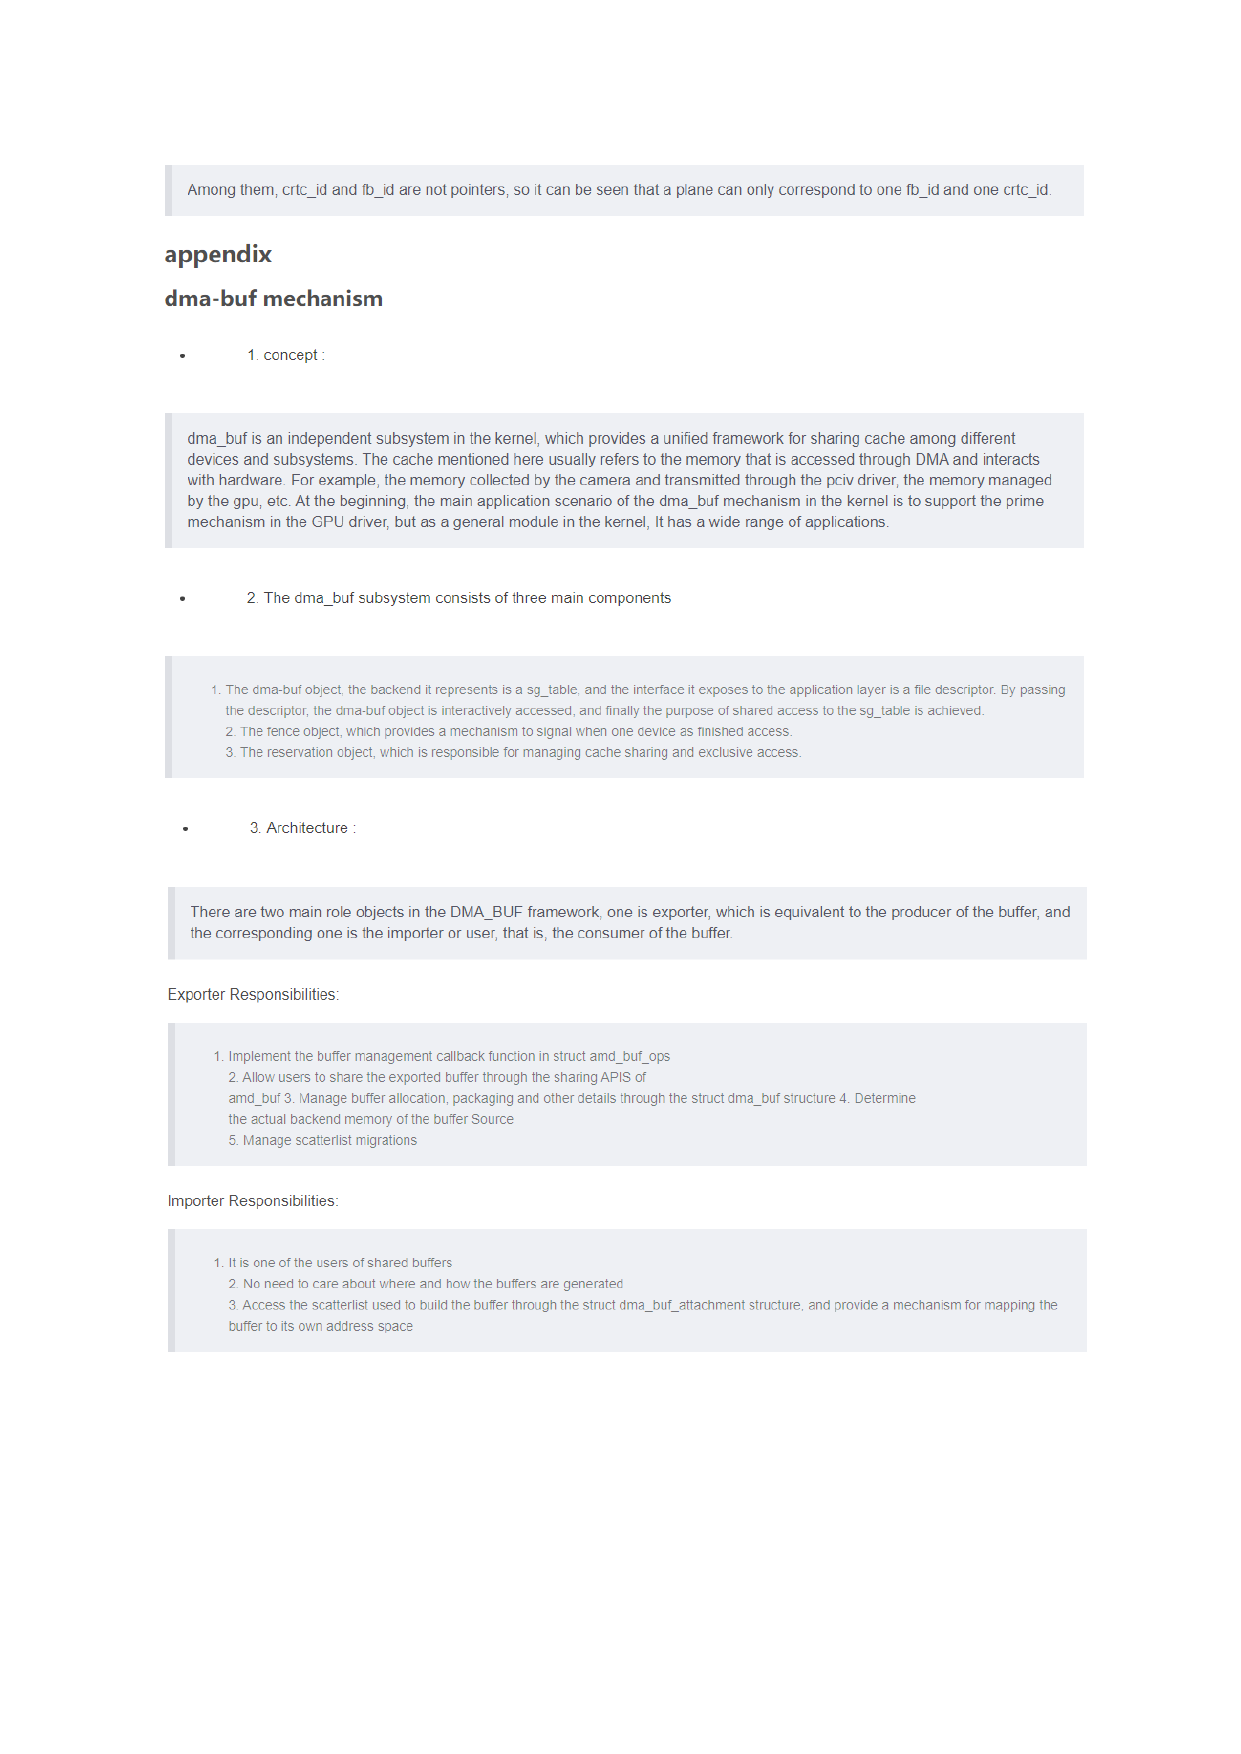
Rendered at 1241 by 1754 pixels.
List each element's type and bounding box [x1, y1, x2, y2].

picture [150, 150, 1093, 783]
picture [150, 784, 1093, 1353]
